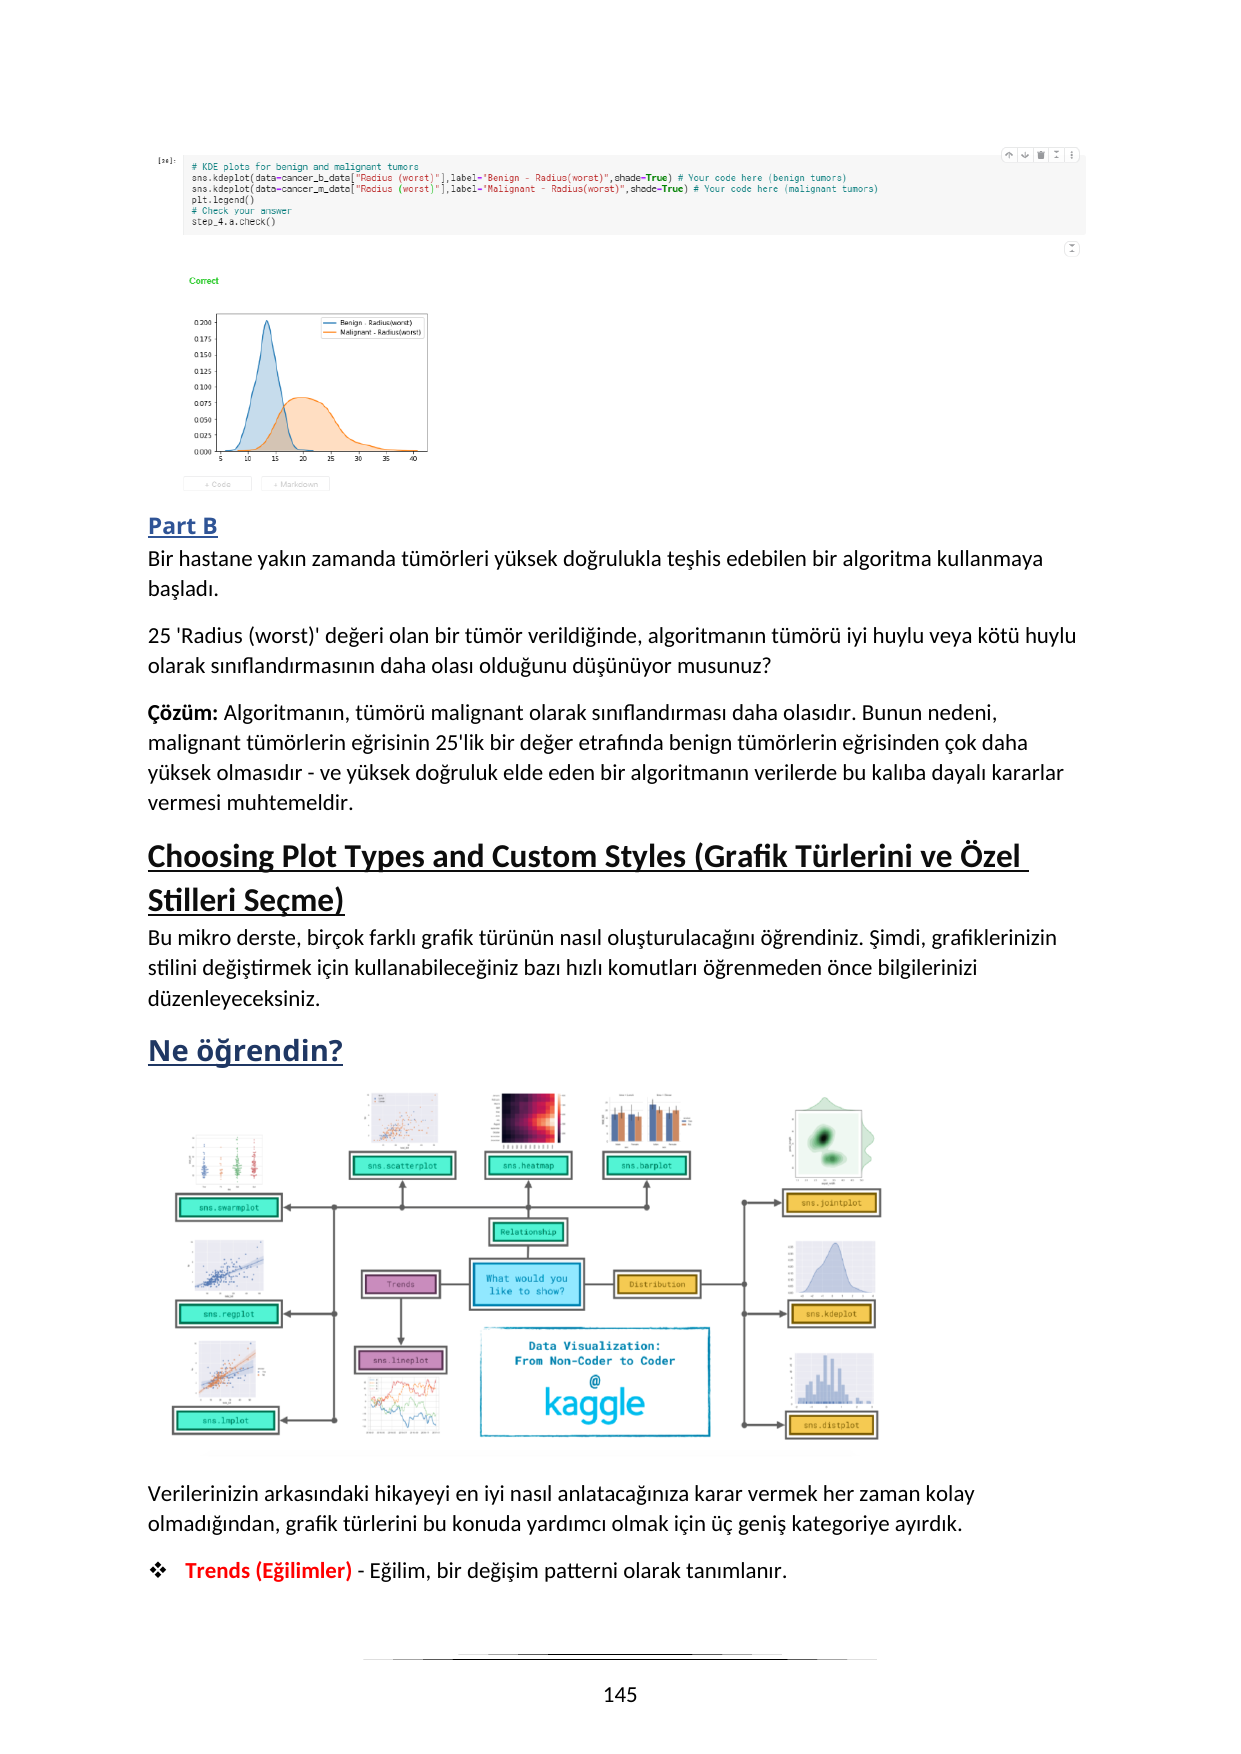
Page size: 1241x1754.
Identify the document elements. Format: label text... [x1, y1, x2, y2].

subtitle Ne öğrendin? [148, 1031, 1093, 1070]
subtitle Part B [148, 510, 1093, 541]
text Bir hastane yakın zamanda tümörleri yüksek doğrulukla teşhis edebilen bir algoritma kullanmaya başladı. [148, 544, 1093, 602]
text Verilerinizin arkasındaki hikayeyi en iyi nasıl anlatacağınıza karar vermek her zaman kolay olmadığından, grafik türlerini bu konuda yardımcı olmak için üç geniş kategoriye ayırdık. [148, 1479, 1093, 1537]
list Trends (Eğilimler) - Eğilim, bir değişim patterni olarak tanımlanır. [148, 1556, 1093, 1584]
text 25 'Radius (worst)' değeri olan bir tümör verildiğinde, algoritmanın tümörü iyi huylu veya kötü huylu olarak sınıflandırmasının daha olası olduğunu düşünüyor musunuz? [148, 621, 1093, 679]
picture [147, 1073, 905, 1460]
picture [147, 147, 1093, 491]
text Bu mikro derste, birçok farklı grafik türünün nasıl oluşturulacağını öğrendiniz. Şimdi, grafiklerinizin stilini değiştirmek için kullanabileceğiniz bazı hızlı komutları öğrenmeden önce bilgilerinizi düzenleyeceksiniz. [148, 923, 1093, 1012]
text Çözüm: Algoritmanın, tümörü malignant olarak sınıflandırması daha olasıdır. Bunun nedeni, malignant tümörlerin eğrisinin 25'lik bir değer etrafında benign tümörlerin eğrisinden çok daha yüksek olmasıdır - ve yüksek doğruluk elde eden bir algoritmanın verilerde bu kalıba dayalı kararlar vermesi muhtemeldir. [148, 698, 1093, 816]
subtitle Choosing Plot Types and Custom Styles (Grafik Türlerini ve Özel Stilleri Seçme) [148, 835, 1093, 920]
